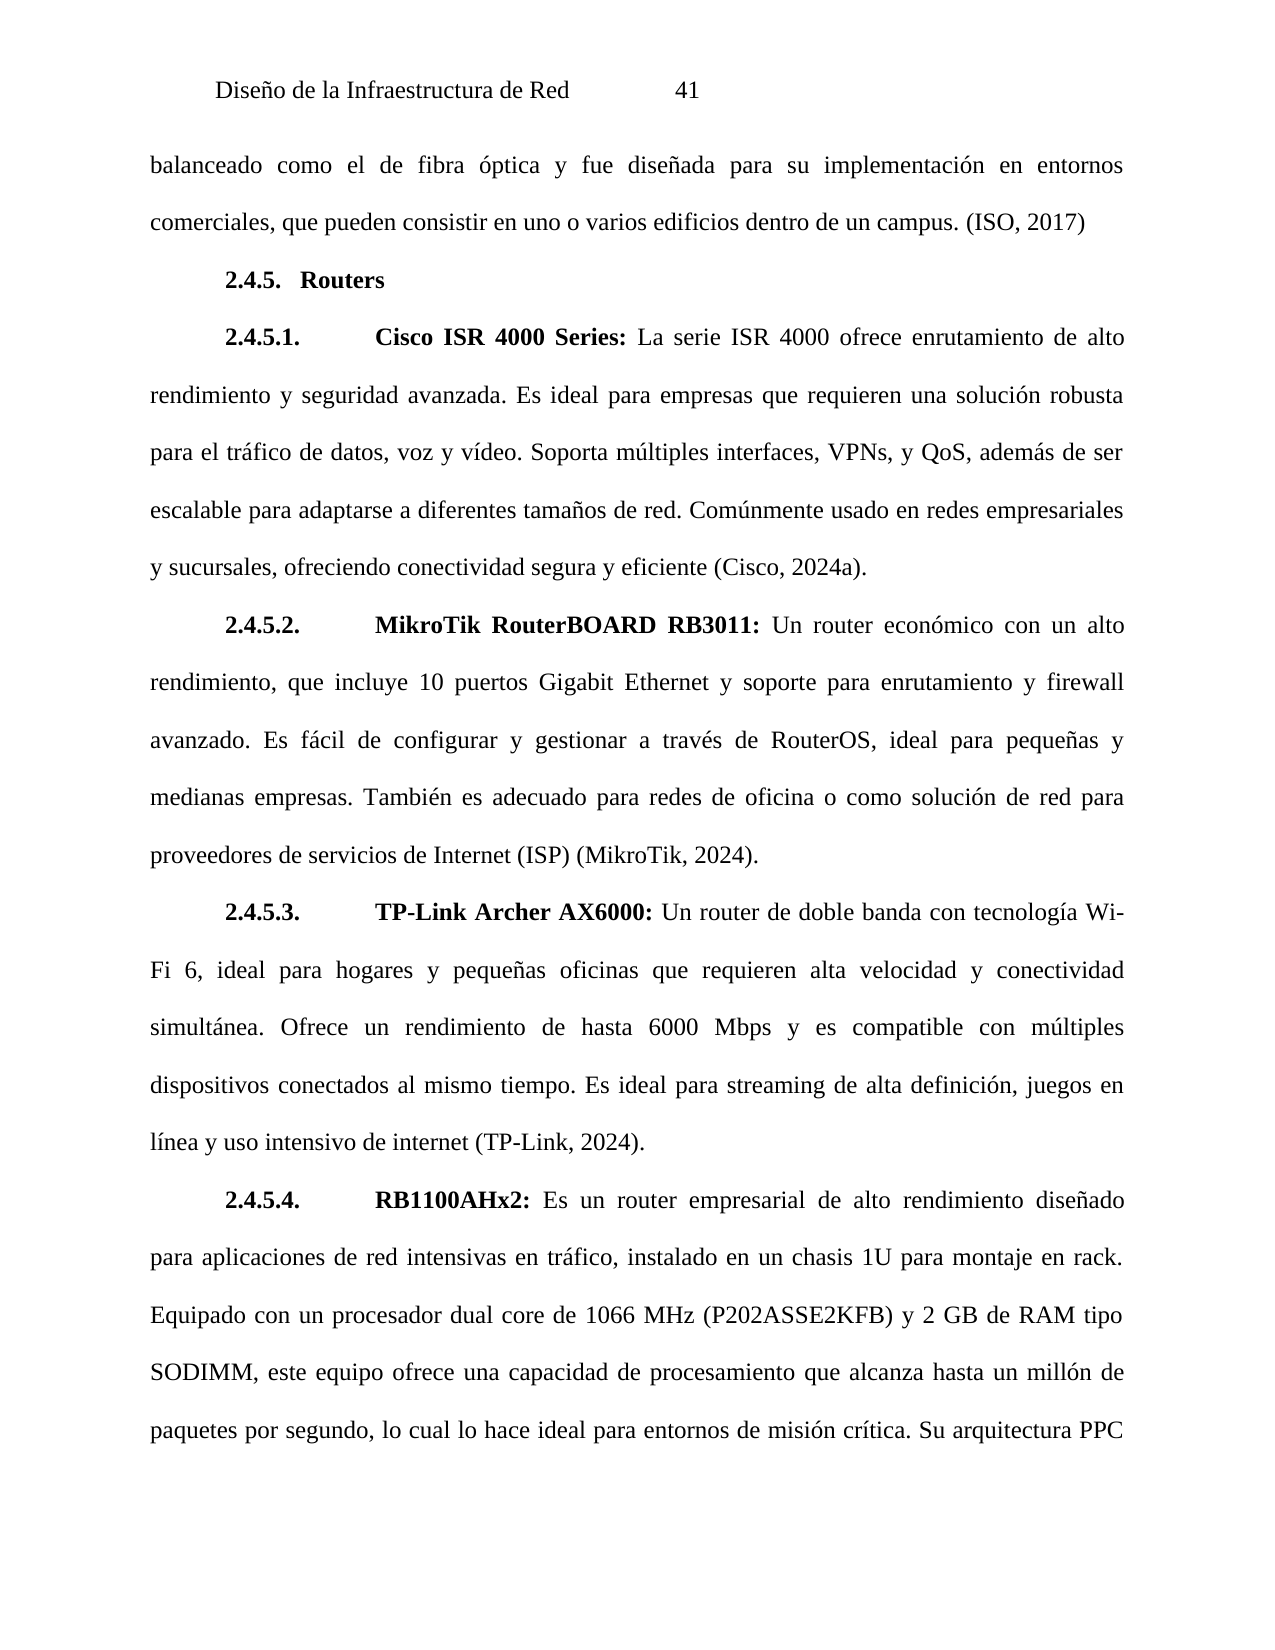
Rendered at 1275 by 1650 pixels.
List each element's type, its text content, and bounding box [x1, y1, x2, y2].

list Cisco ISR 4000 Series: La serie ISR 4000 ofrece enrutamiento de alto rendimiento y seguridad avanzada. Es ideal para empresas que requieren una solución robusta para el tráfico de datos, voz y vídeo. Soporta múltiples interfaces, VPNs, y QoS, además de ser escalable para adaptarse a diferentes tamaños de red. Comúnmente usado en redes empresariales y sucursales, ofreciendo conectividad segura y eficiente (Cisco, 2024a). [150, 322, 1125, 581]
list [150, 150, 1125, 236]
list Routers [150, 265, 1125, 294]
list MikroTik RouterBOARD RB3011: Un router económico con un alto rendimiento, que incluye 10 puertos Gigabit Ethernet y soporte para enrutamiento y firewall avanzado. Es fácil de configurar y gestionar a través de RouterOS, ideal para pequeñas y medianas empresas. También es adecuado para redes de oficina o como solución de red para proveedores de servicios de Internet (ISP) (MikroTik, 2024). [150, 610, 1125, 869]
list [150, 1185, 1125, 1444]
list TP-Link Archer AX6000: Un router de doble banda con tecnología Wi-Fi 6, ideal para hogares y pequeñas oficinas que requieren alta velocidad y conectividad simultánea. Ofrece un rendimiento de hasta 6000 Mbps y es compatible con múltiples dispositivos conectados al mismo tiempo. Es ideal para streaming de alta definición, juegos en línea y uso intensivo de internet (TP-Link, 2024). [150, 897, 1125, 1156]
